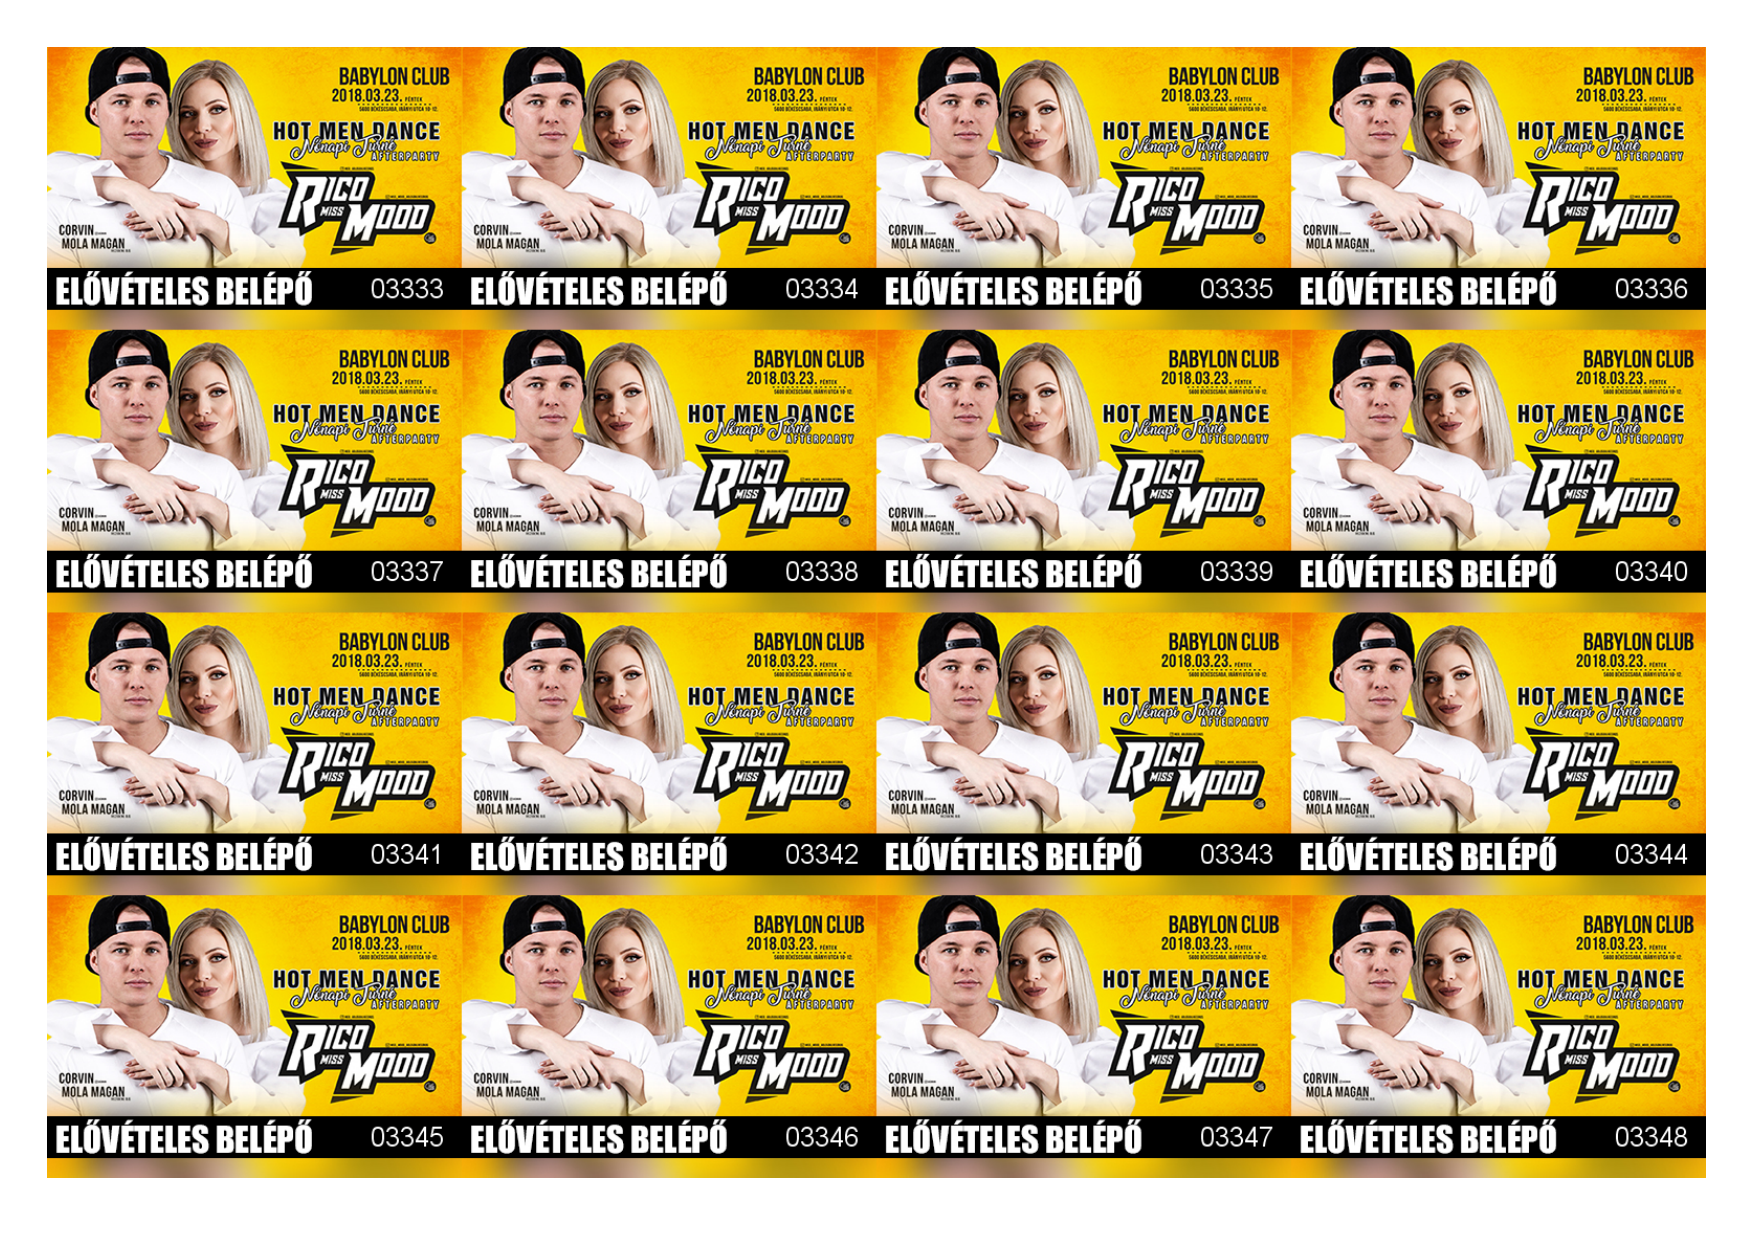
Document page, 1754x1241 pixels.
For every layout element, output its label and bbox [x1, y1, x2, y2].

picture [47, 47, 1706, 1178]
